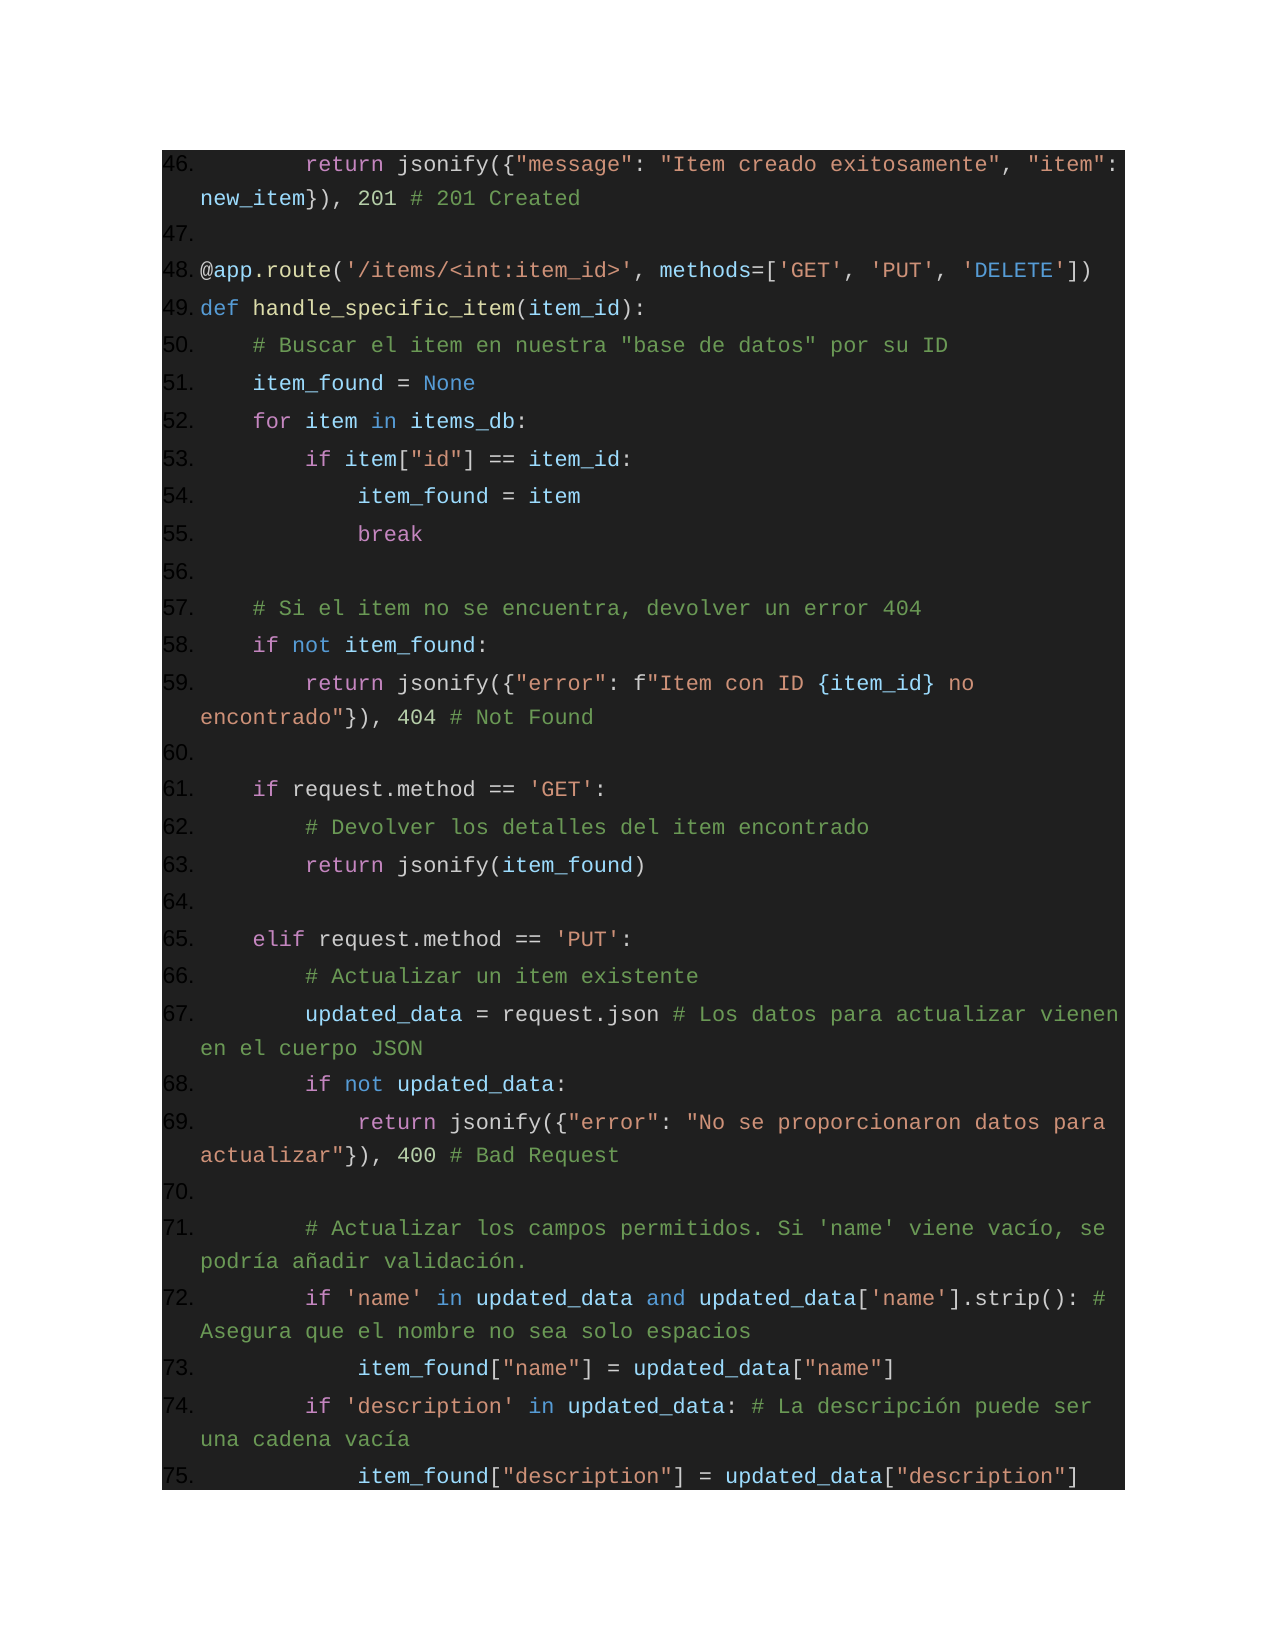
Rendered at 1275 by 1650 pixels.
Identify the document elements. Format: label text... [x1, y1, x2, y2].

list item_found = item [162, 482, 1125, 511]
list # Si el item no se encuentra, devolver un error 404 [162, 594, 1125, 622]
list # Devolver los detalles del item encontrado [162, 813, 1125, 841]
list return jsonify({"error": "No se proporcionaron datos para actualizar"}), 400 # Bad Request [162, 1108, 1125, 1169]
list if request.method == 'GET': [162, 775, 1125, 803]
list if not updated_data: [162, 1070, 1125, 1098]
list # Actualizar un item existente [162, 962, 1125, 990]
list if 'name' in updated_data and updated_data['name'].strip(): # Asegura que el nombre no sea solo espacios [162, 1284, 1125, 1345]
list if item["id"] == item_id: [162, 445, 1125, 473]
list @app.route('/items/<int:item_id>', methods=['GET', 'PUT', 'DELETE']) [162, 256, 1125, 284]
list item_found = None [162, 369, 1125, 397]
list return jsonify({"error": f"Item con ID {item_id} no encontrado"}), 404 # Not Found [162, 669, 1125, 731]
list # Actualizar los campos permitidos. Si 'name' viene vacío, se podría añadir validación. [162, 1214, 1125, 1275]
list def handle_specific_item(item_id): [162, 293, 1125, 321]
list item_found["description"] = updated_data["description"] [162, 1462, 1125, 1490]
list # Buscar el item en nuestra "base de datos" por su ID [162, 331, 1125, 359]
list if not item_found: [162, 631, 1125, 659]
list item_found["name"] = updated_data["name"] [162, 1354, 1125, 1382]
list updated_data = request.json # Los datos para actualizar vienen en el cuerpo JSON [162, 1000, 1125, 1062]
list for item in items_db: [162, 407, 1125, 435]
list return jsonify(item_found) [162, 851, 1125, 878]
list return jsonify({"message": "Item creado exitosamente", "item": new_item}), 201 # 201 Created [162, 150, 1125, 211]
list break [162, 520, 1125, 548]
list if 'description' in updated_data: # La descripción puede ser una cadena vacía [162, 1392, 1125, 1453]
list elif request.method == 'PUT': [162, 924, 1125, 952]
